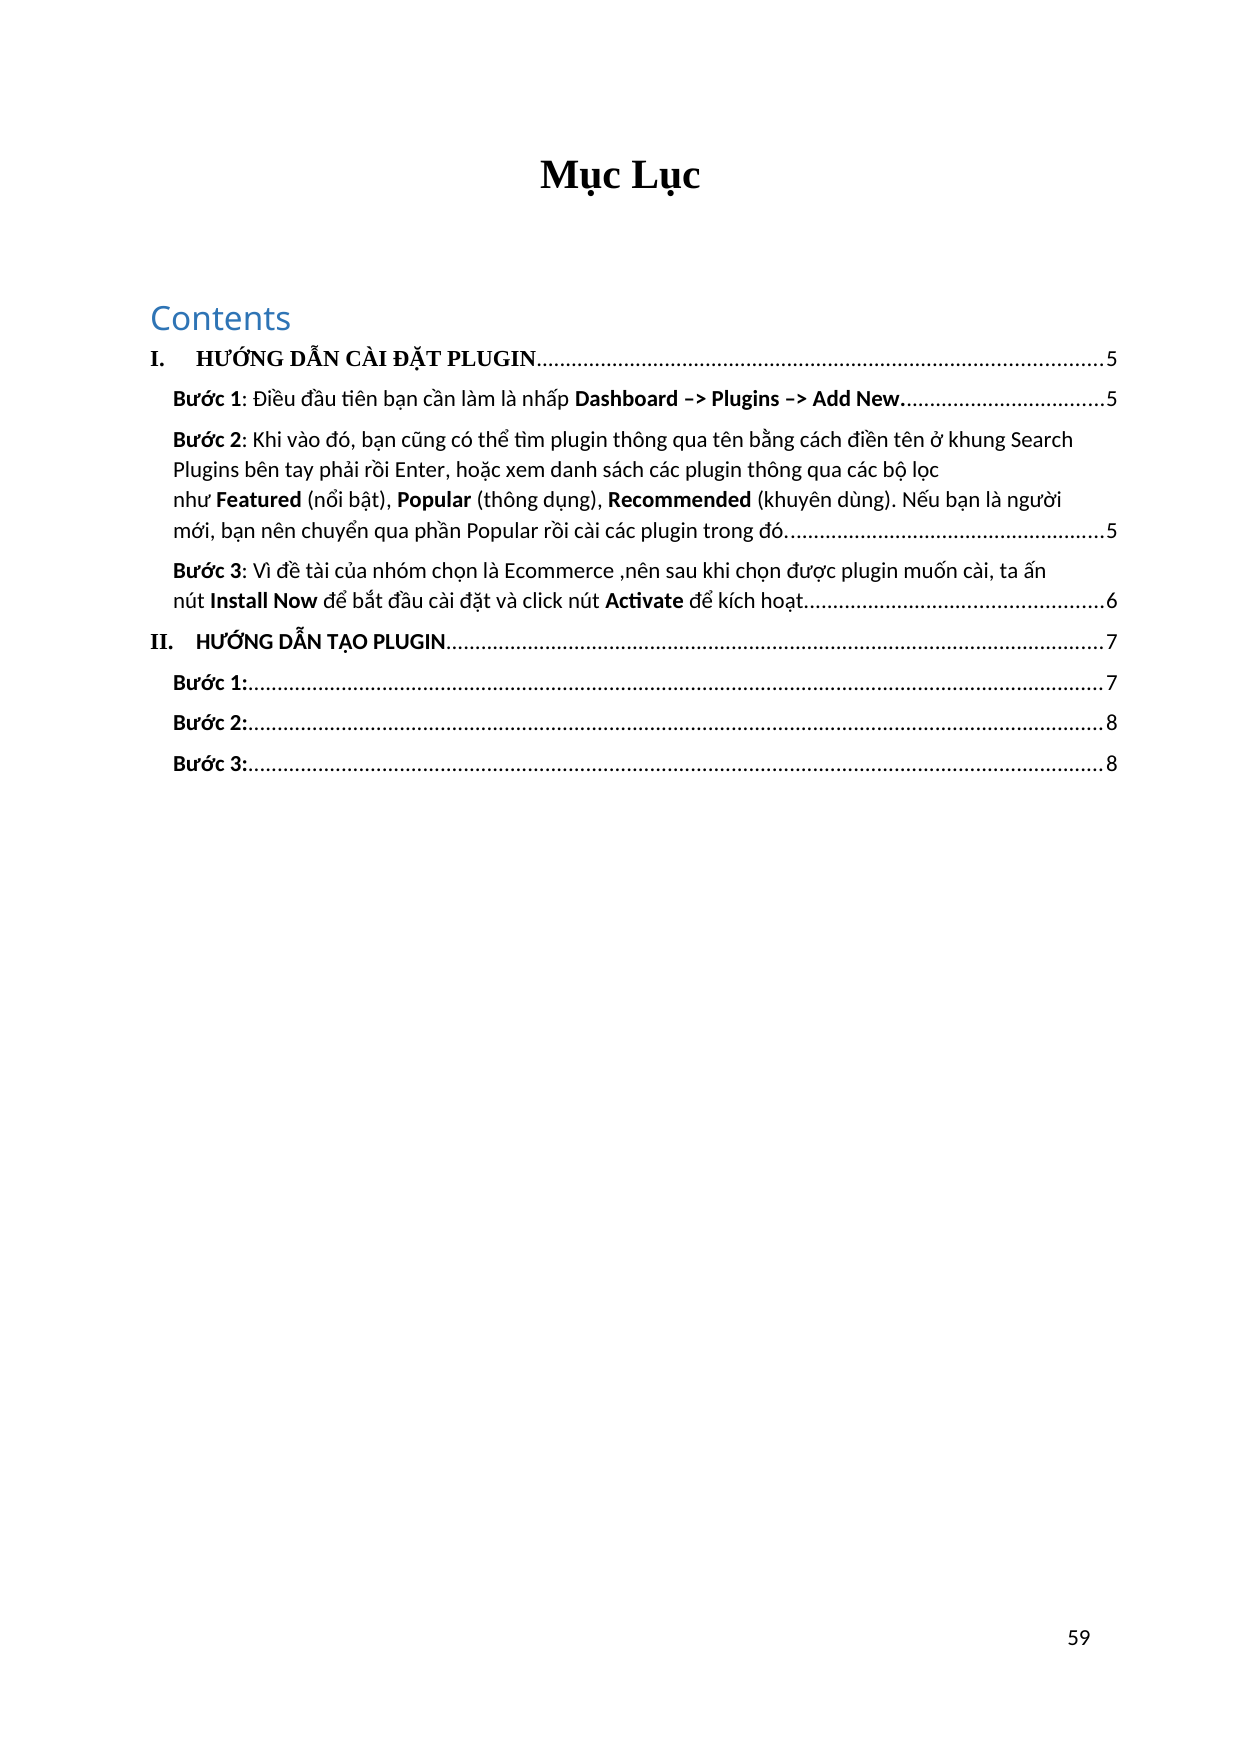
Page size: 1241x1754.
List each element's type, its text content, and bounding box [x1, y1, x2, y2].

text Mục Lục [150, 150, 1090, 198]
